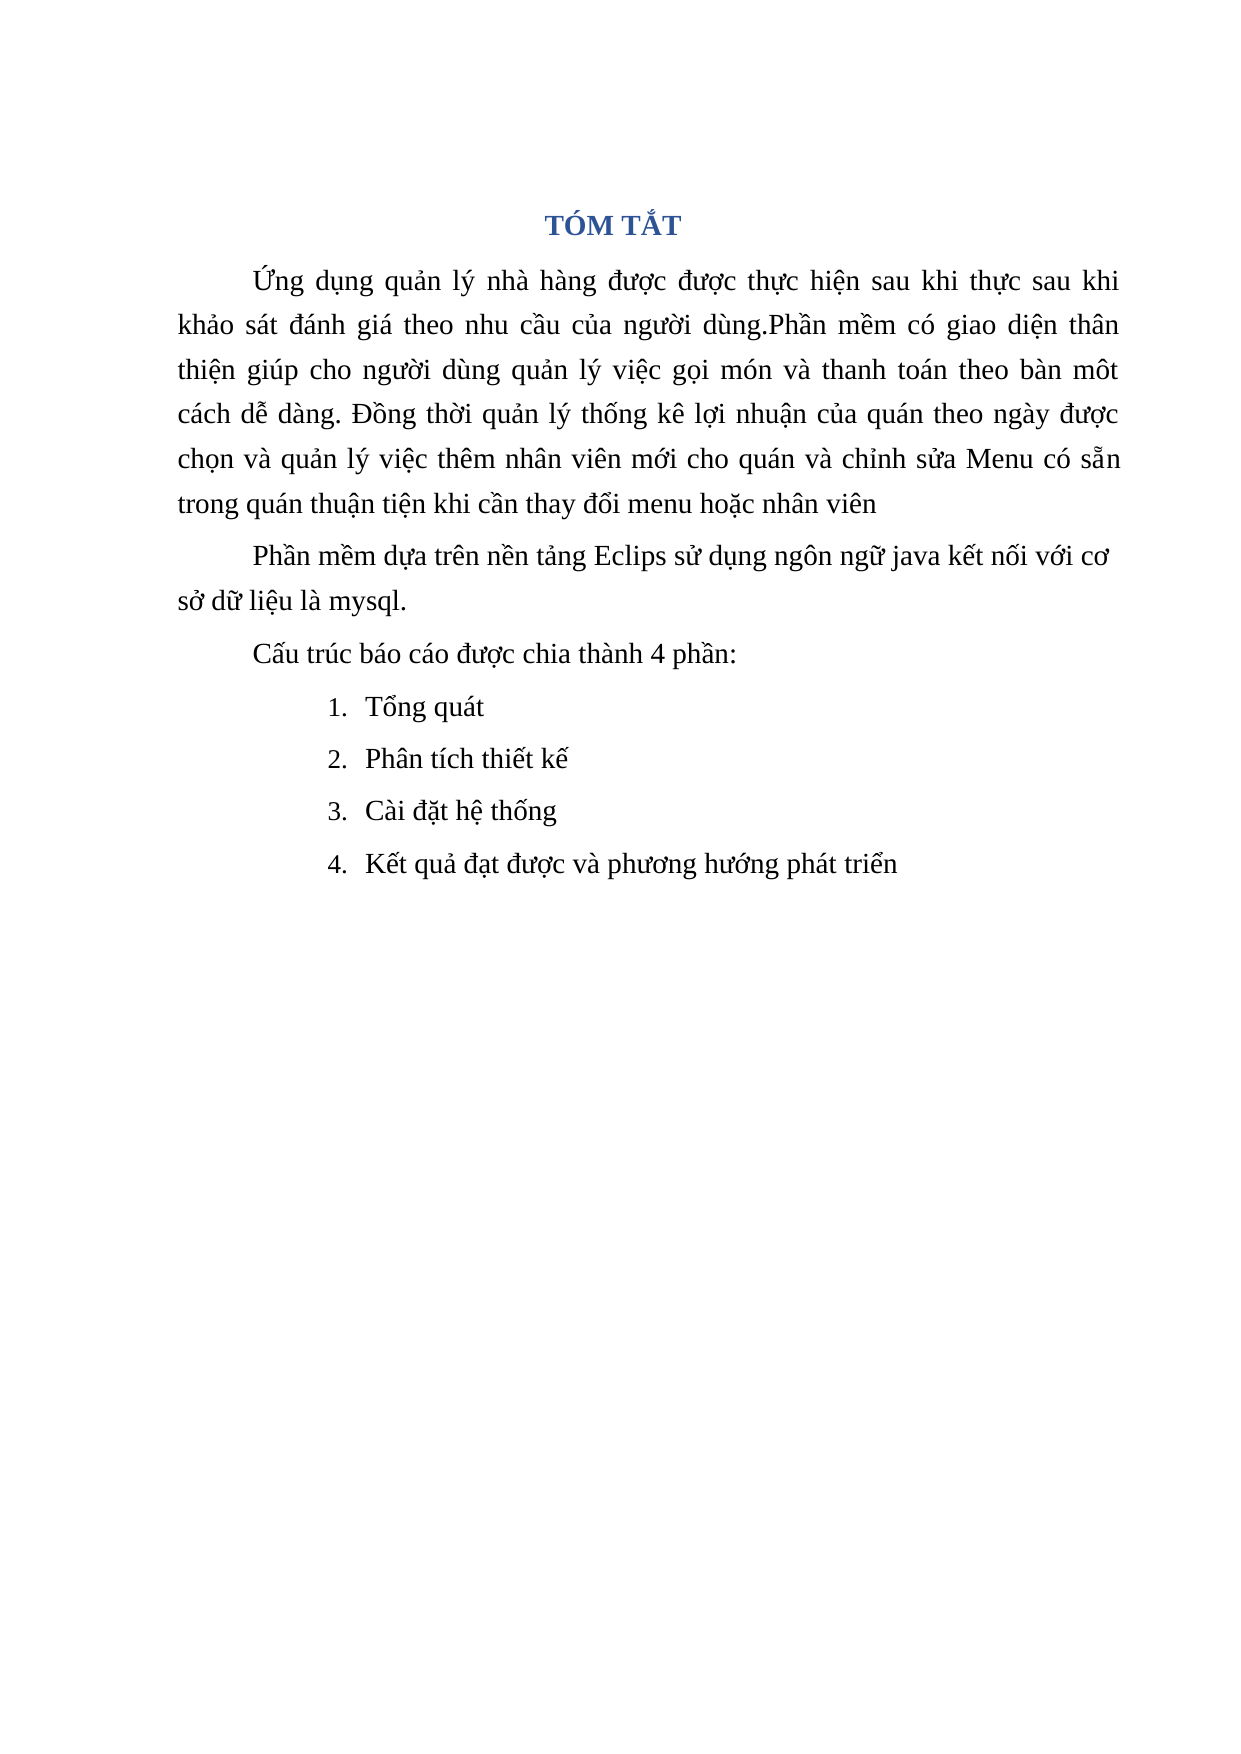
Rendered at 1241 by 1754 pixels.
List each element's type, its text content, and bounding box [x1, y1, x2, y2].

list Kết quả đạt được và phương hướng phát triển [327, 846, 1161, 879]
text Ứng dụng quản lý nhà hàng được được thực hiện sau khi thực sau khi khảo sát đánh giá theo nhu cầu của người dùng.Phần mềm có giao diện thân thiện giúp cho người dùng quản lý việc gọi món và thanh toán theo bàn môt cách dễ dàng. Đồng thời quản lý thống kê lợi nhuận của quán theo ngày được chọn và quản lý việc thêm nhân viên mới cho quán và chỉnh sửa Menu có sẵn trong quán thuận tiện khi cần thay đổi menu hoặc nhân viên [177, 263, 1121, 519]
list Tổng quát [327, 689, 1161, 722]
text Cấu trúc báo cáo được chia thành 4 phần: [252, 636, 1161, 670]
list Phân tích thiết kế [327, 741, 1161, 775]
subtitle TÓM TẮT [228, 208, 998, 242]
text Phần mềm dựa trên nền tảng Eclips sử dụng ngôn ngữ java kết nối với cơ sở dữ liệu là mysql. [177, 538, 1119, 617]
list Cài đặt hệ thống [327, 793, 1161, 827]
